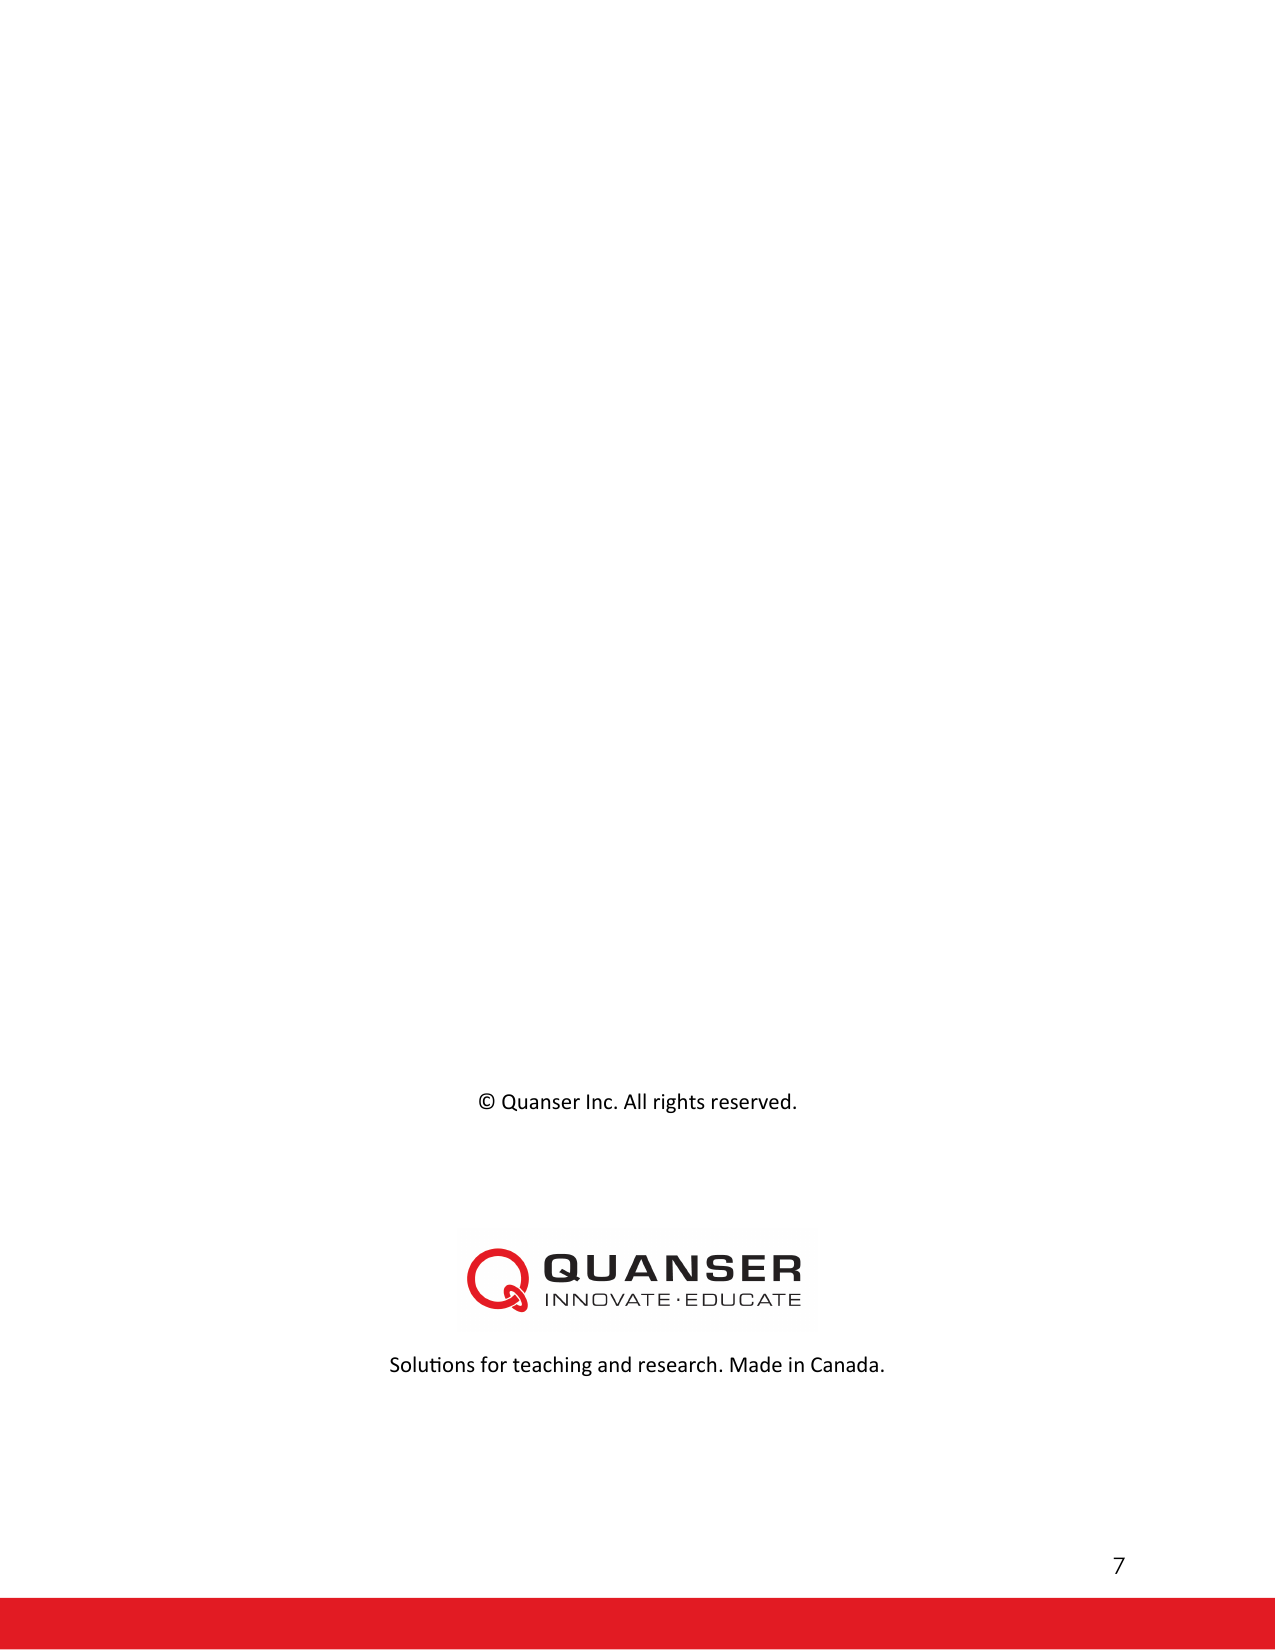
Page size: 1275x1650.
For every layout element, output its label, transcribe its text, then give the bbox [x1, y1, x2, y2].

text © Quanser Inc. All rights reserved. [150, 1087, 1125, 1116]
text Solutions for teaching and research. Made in Canada. [150, 1351, 1125, 1379]
picture [457, 1228, 818, 1332]
